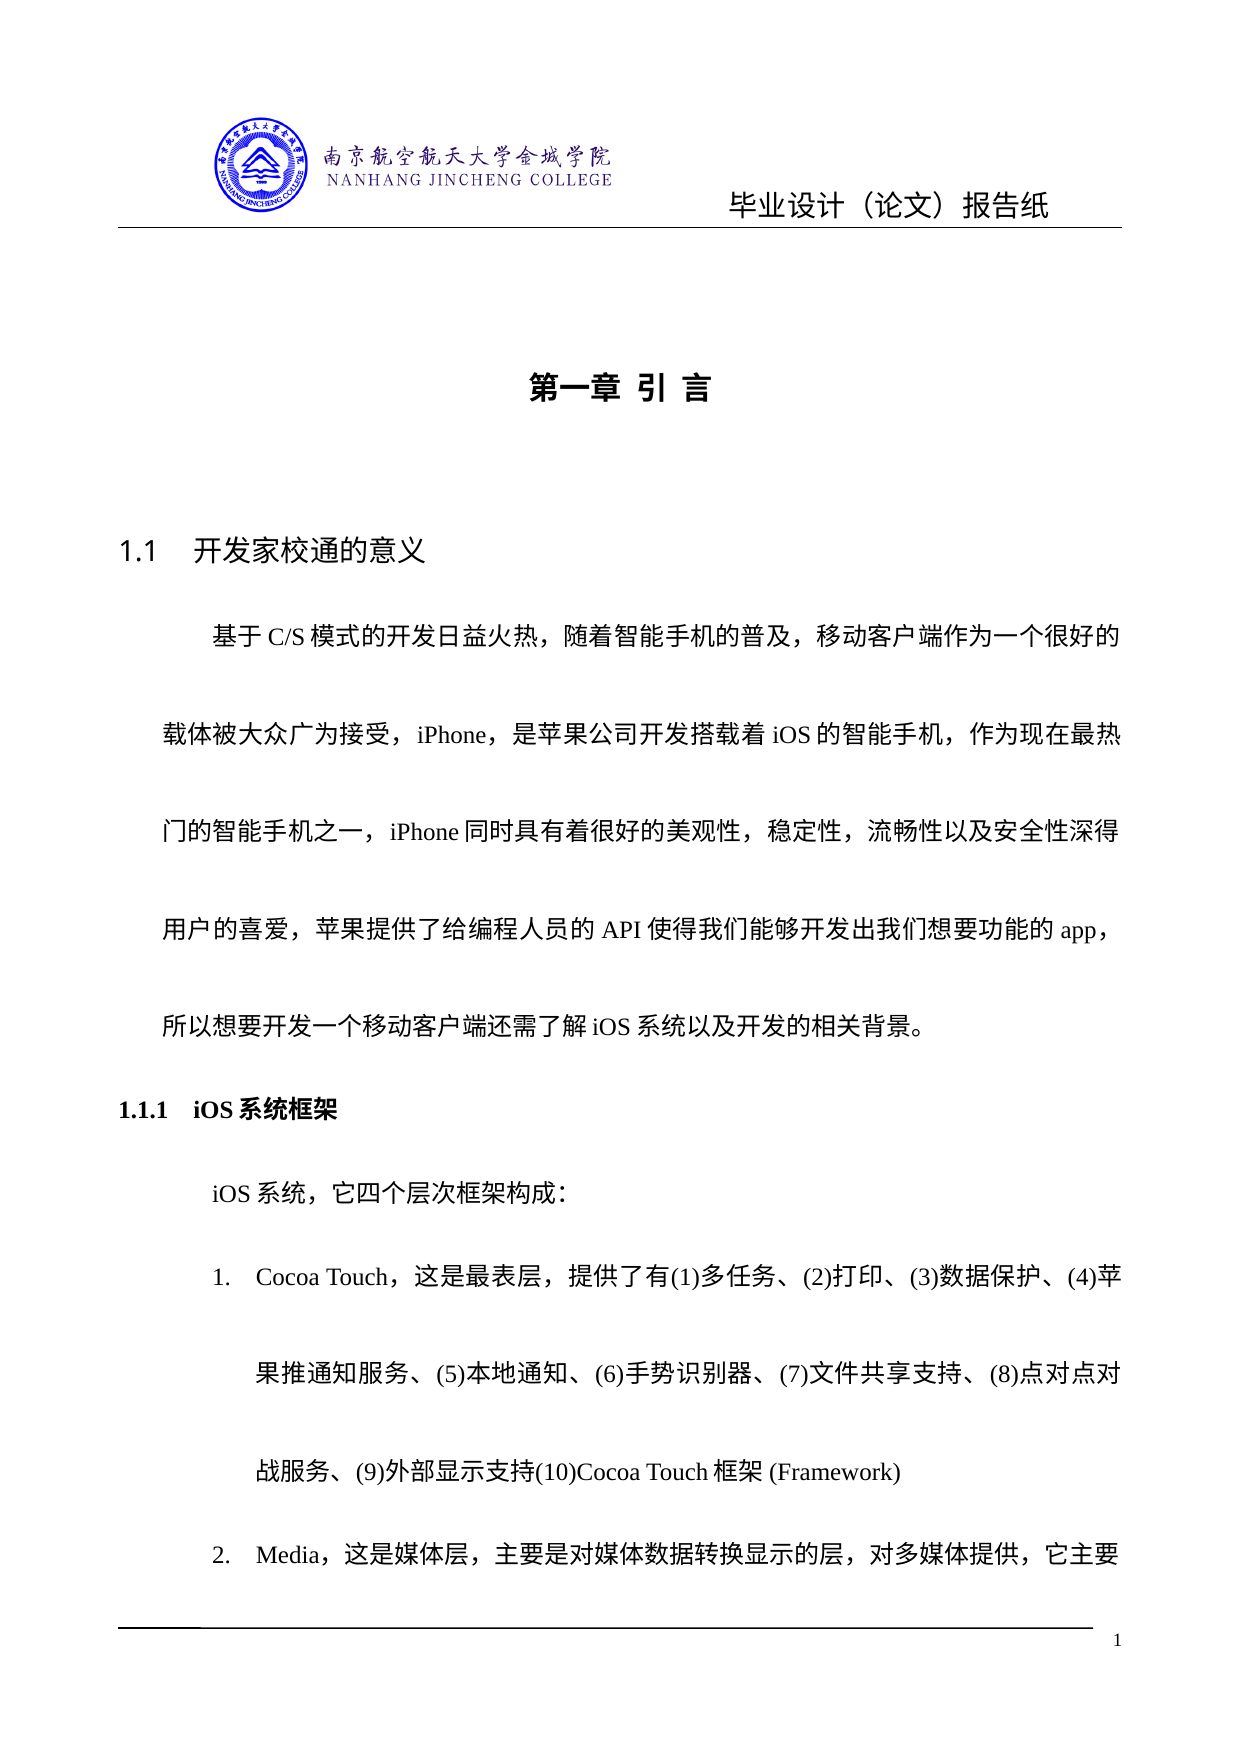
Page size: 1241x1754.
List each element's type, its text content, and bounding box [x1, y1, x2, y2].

text 基于C/S模式的开发日益火热，随着智能手机的普及，移动客户端作为一个很好的载体被大众广为接受，iPhone，是苹果公司开发搭载着iOS的智能手机，作为现在最热门的智能手机之一，iPhone同时具有着很好的美观性，稳定性，流畅性以及安全性深得用户的喜爱，苹果提供了给编程人员的API使得我们能够开发出我们想要功能的app，所以想要开发一个移动客户端还需了解iOS系统以及开发的相关背景。 [162, 602, 1122, 1057]
text iOS系统，它四个层次框架构成： [162, 1159, 1122, 1224]
subtitle 第一章 引 言 [118, 353, 1122, 418]
picture [191, 112, 635, 217]
list 开发家校通的意义 [118, 516, 1122, 581]
list Cocoa Touch，这是最表层，提供了有(1)多任务、(2)打印、(3)数据保护、(4)苹果推通知服务、(5)本地通知、(6)手势识别器、(7)文件共享支持、(8)点对点对战服务、(9)外部显示支持(10)Cocoa Touch框架 (Framework) [212, 1242, 1122, 1502]
list iOS系统框架 [118, 1076, 1122, 1141]
list Media，这是媒体层，主要是对媒体数据转换显示的层，对多媒体提供，它主要包括有（1）图像技术（Graphics）、（2）音频技术（Audio）、（3）视频技术（Video） [212, 1520, 1122, 1585]
